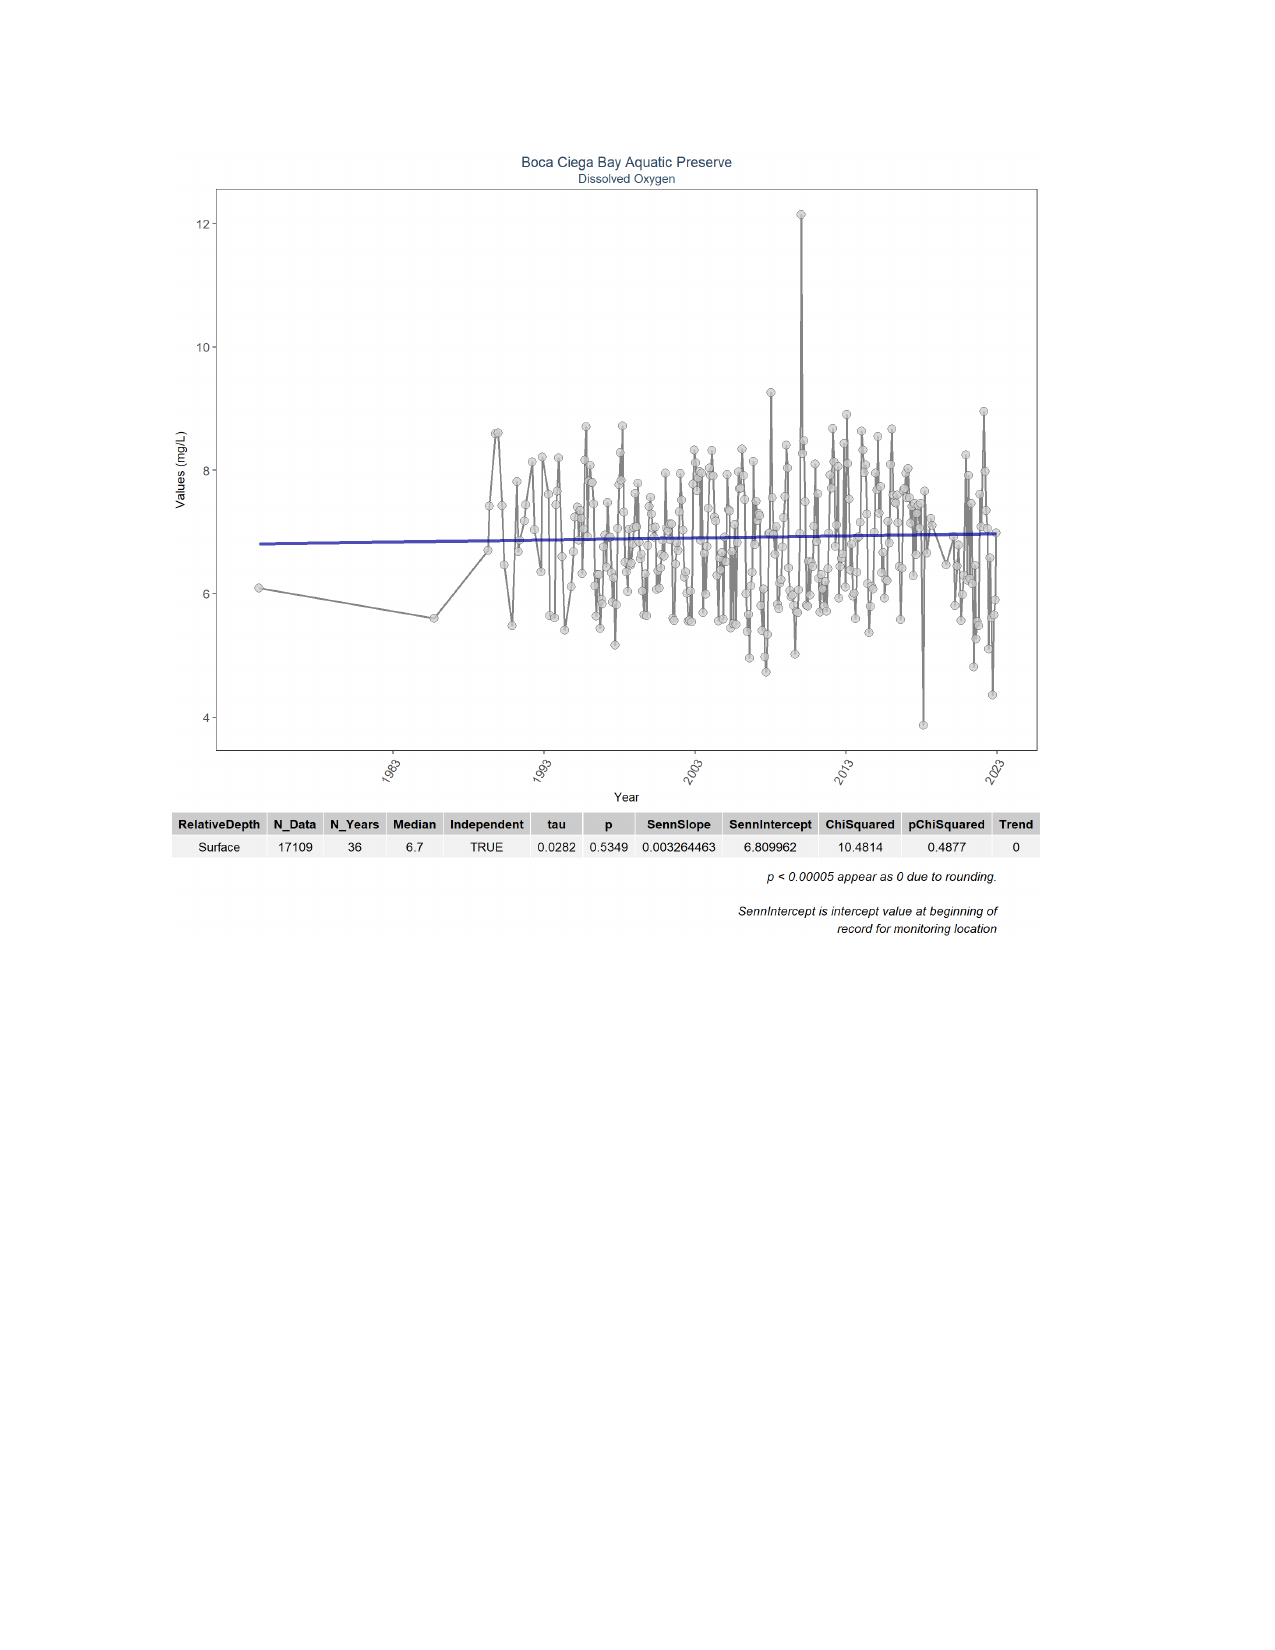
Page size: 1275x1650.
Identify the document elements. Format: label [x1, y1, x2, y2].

picture [168, 150, 1044, 938]
